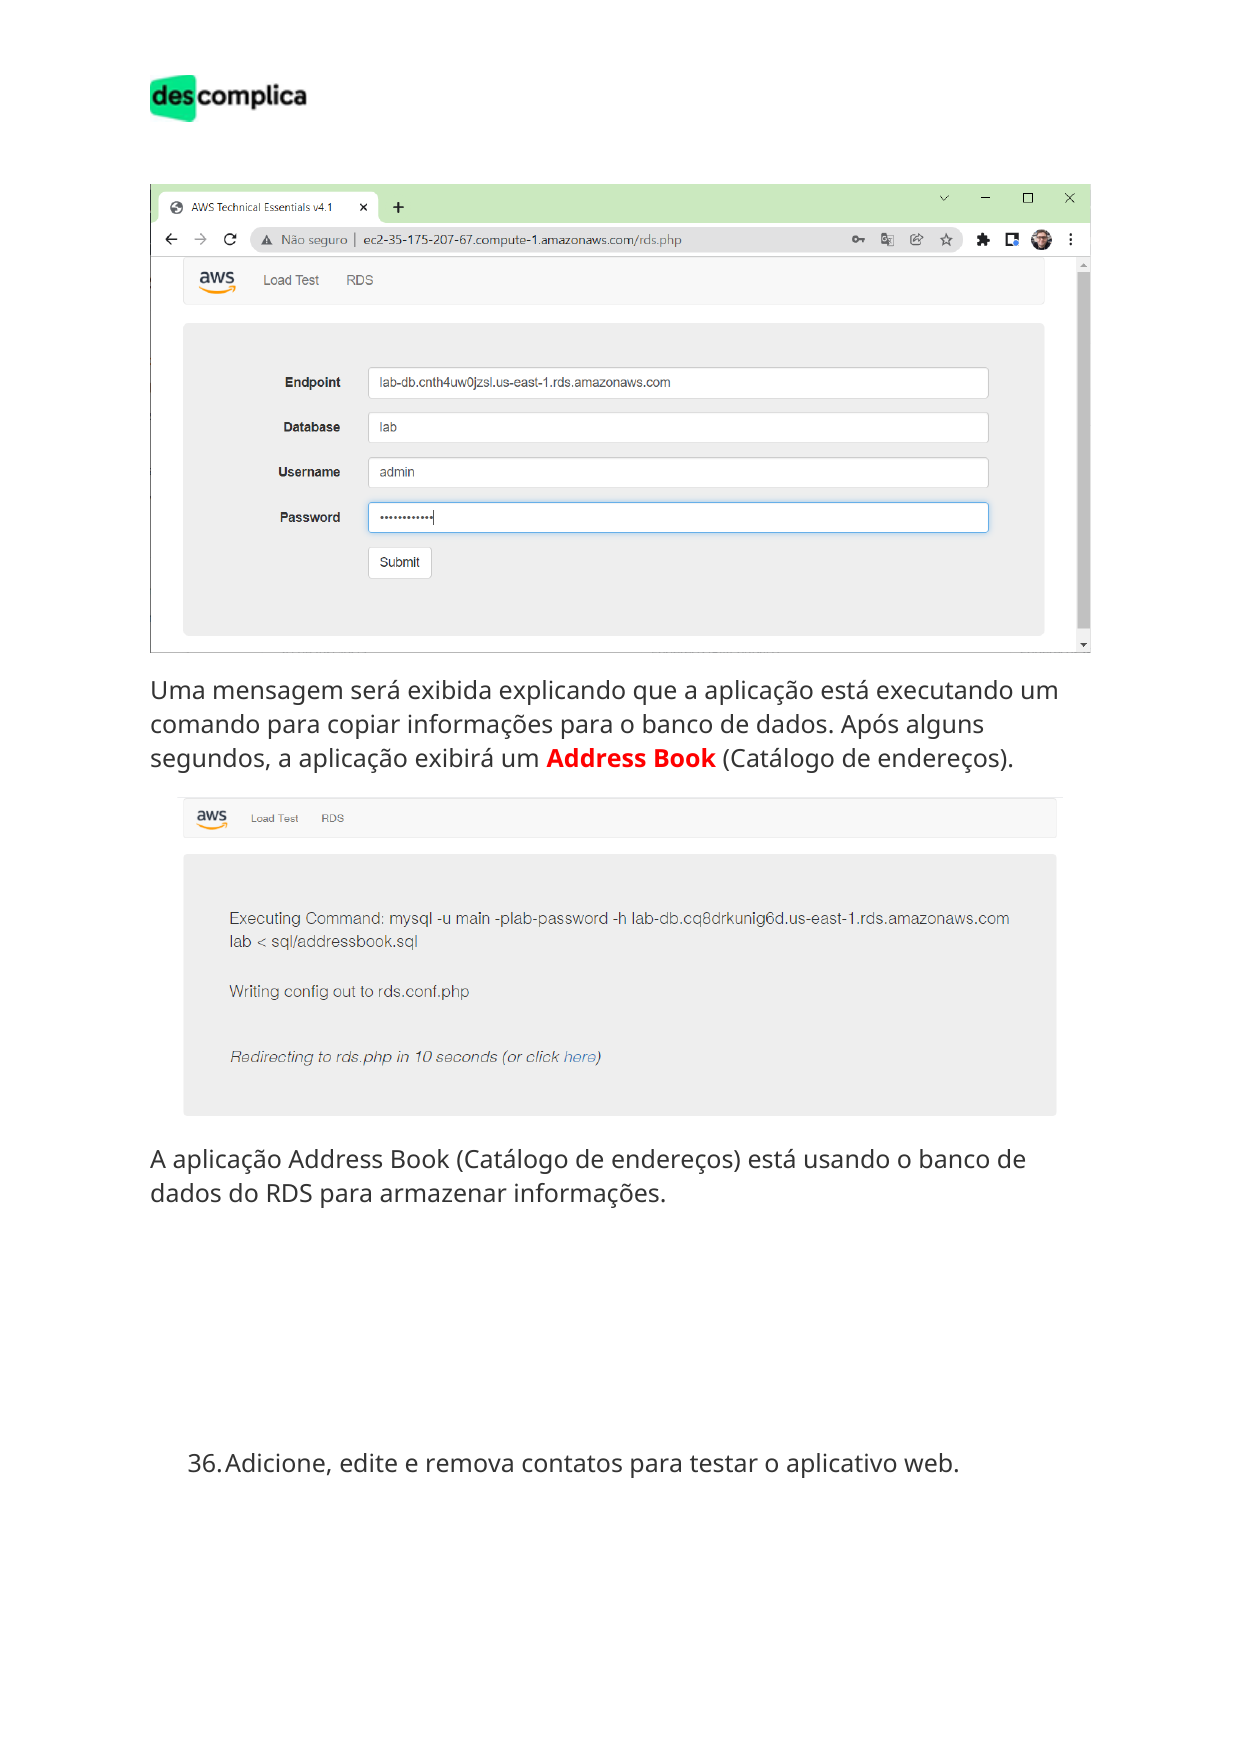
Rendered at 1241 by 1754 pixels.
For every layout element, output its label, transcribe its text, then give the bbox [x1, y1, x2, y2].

picture [177, 795, 1063, 1122]
picture [150, 75, 307, 122]
text Uma mensagem será exibida explicando que a aplicação está executando um comando para copiar informações para o banco de dados. Após alguns segundos, a aplicação exibirá um Address Book (Catálogo de endereços). [150, 673, 1090, 775]
text A aplicação Address Book (Catálogo de endereços) está usando o banco de dados do RDS para armazenar informações. [150, 1141, 1090, 1209]
list Adicione, edite e remova contatos para testar o aplicativo web. [187, 1446, 1090, 1480]
picture [150, 184, 1091, 653]
